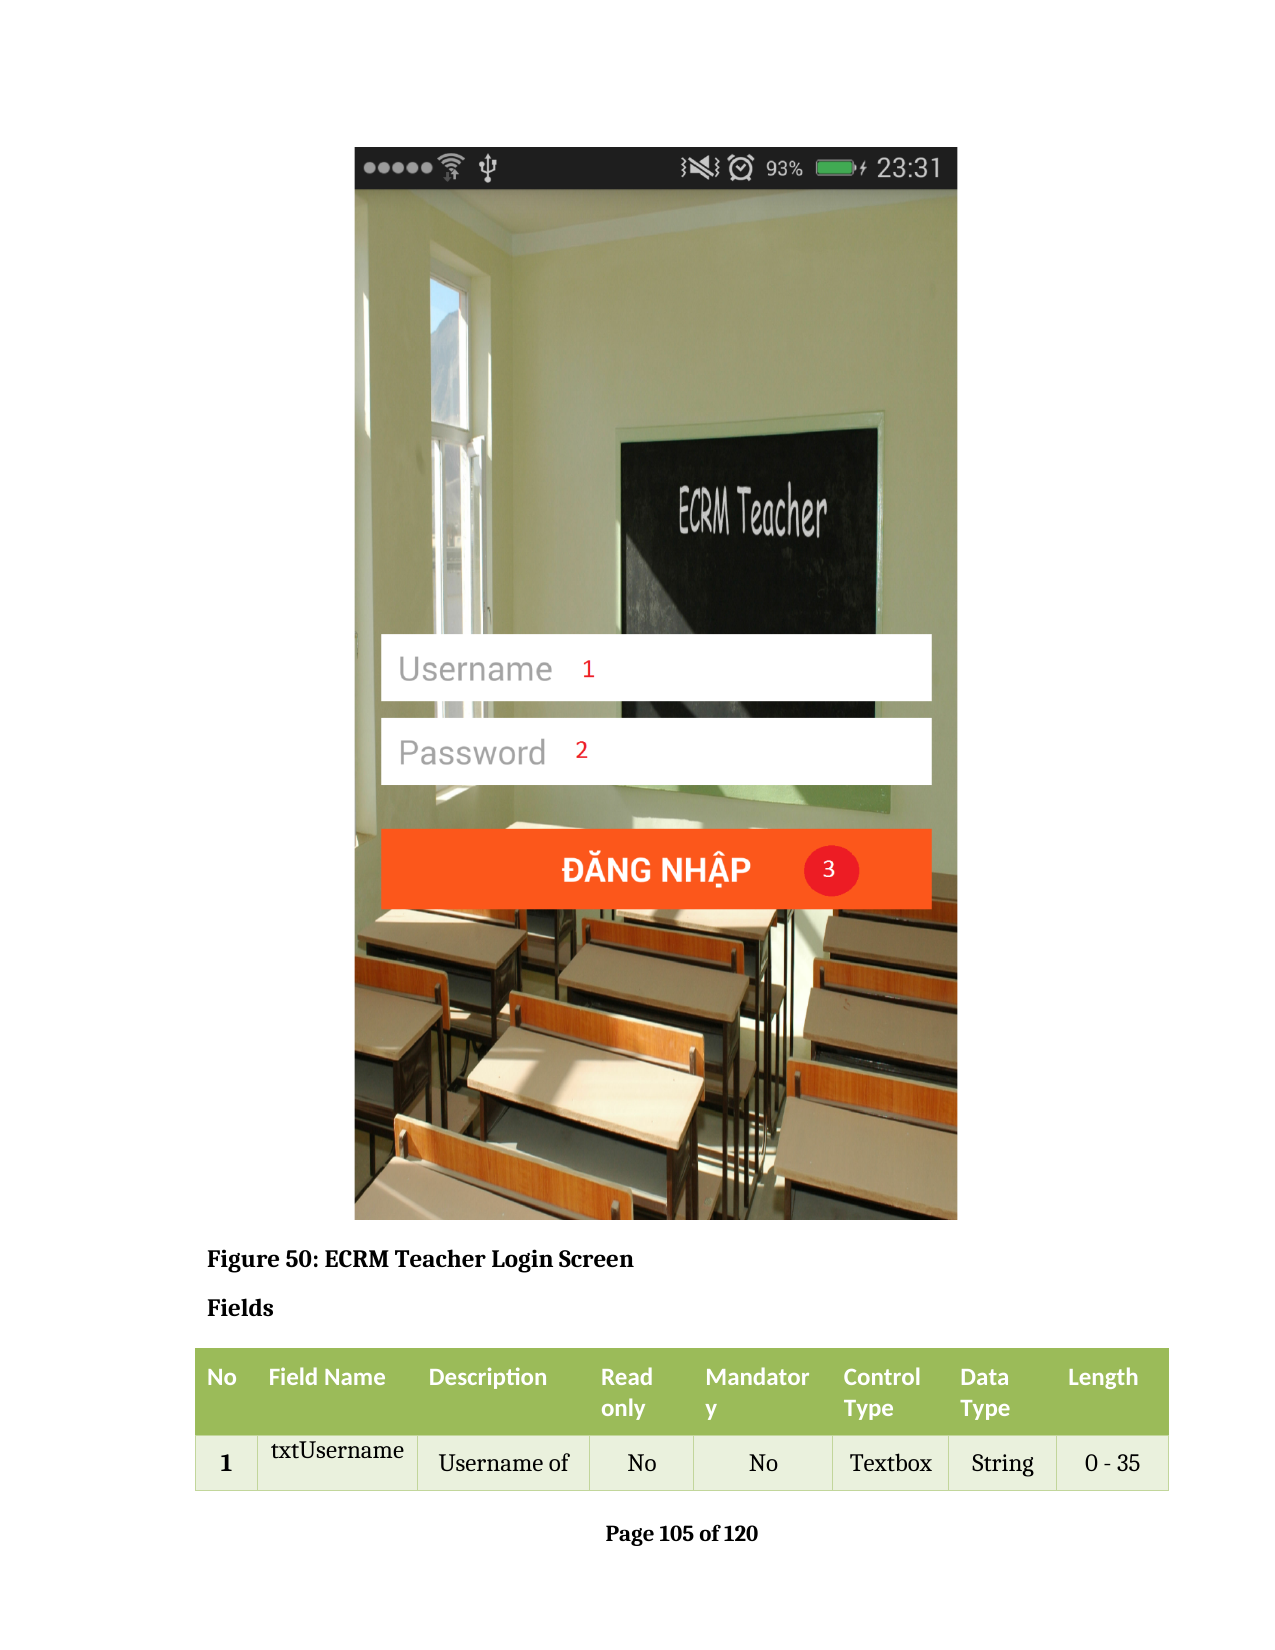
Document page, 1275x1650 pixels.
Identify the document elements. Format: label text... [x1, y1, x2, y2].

table_header Length [1057, 1349, 1168, 1435]
table_cell No [590, 1436, 693, 1490]
table_cell No [694, 1436, 832, 1490]
table_cell String [949, 1436, 1056, 1490]
table_header Control Type [833, 1349, 948, 1435]
table_header Field Name [258, 1349, 417, 1435]
picture [354, 147, 958, 1220]
table_cell Textbox [833, 1436, 948, 1490]
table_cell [418, 1436, 589, 1490]
table_header Description [418, 1349, 589, 1435]
table_header Read only [590, 1349, 693, 1435]
table_cell 1 [196, 1436, 257, 1490]
table_header Mandatory [694, 1349, 832, 1435]
table_header No [196, 1349, 257, 1435]
table_cell txtUsername [258, 1436, 417, 1490]
table_cell 0 - 35 [1057, 1436, 1168, 1490]
table_header Data Type [949, 1349, 1056, 1435]
text Fields [207, 1294, 1157, 1323]
